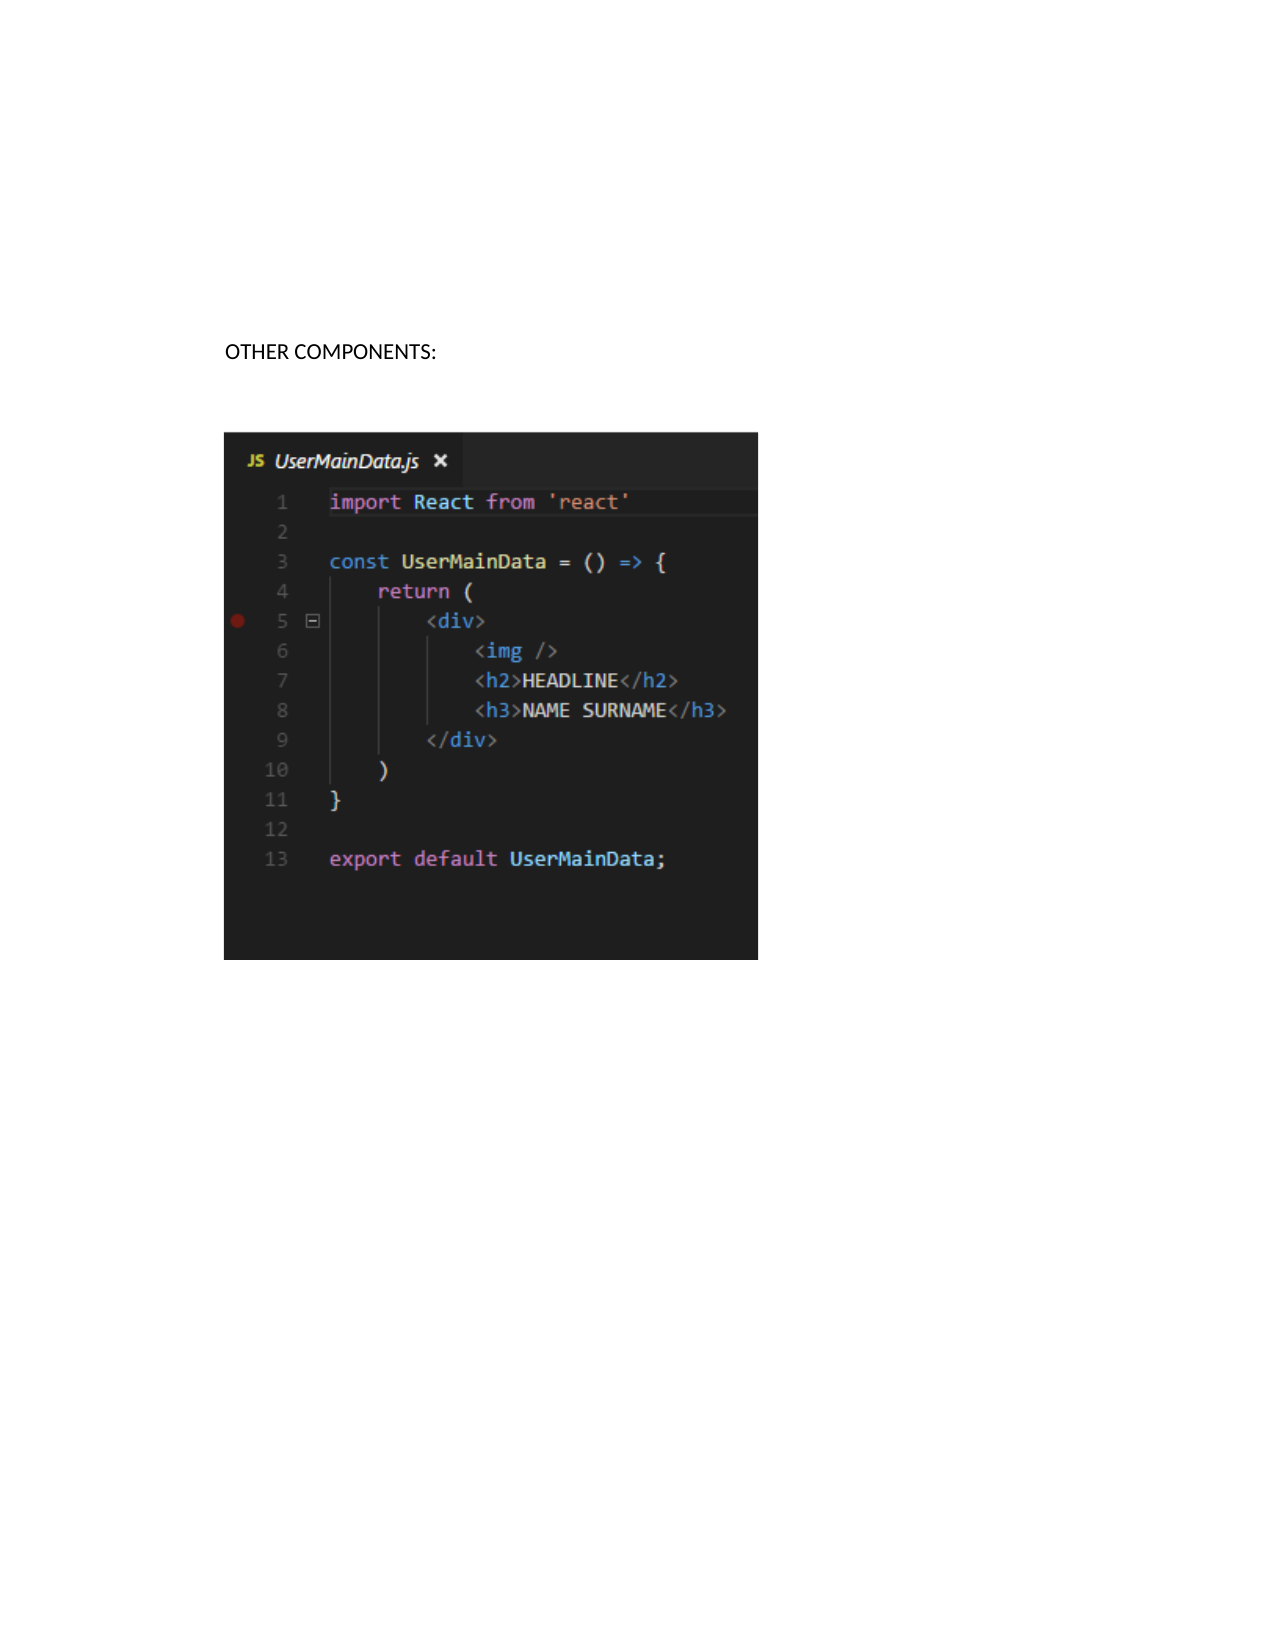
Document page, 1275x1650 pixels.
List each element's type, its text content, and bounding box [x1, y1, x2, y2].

picture [223, 431, 759, 960]
text OTHER COMPONENTS: [150, 337, 1125, 366]
